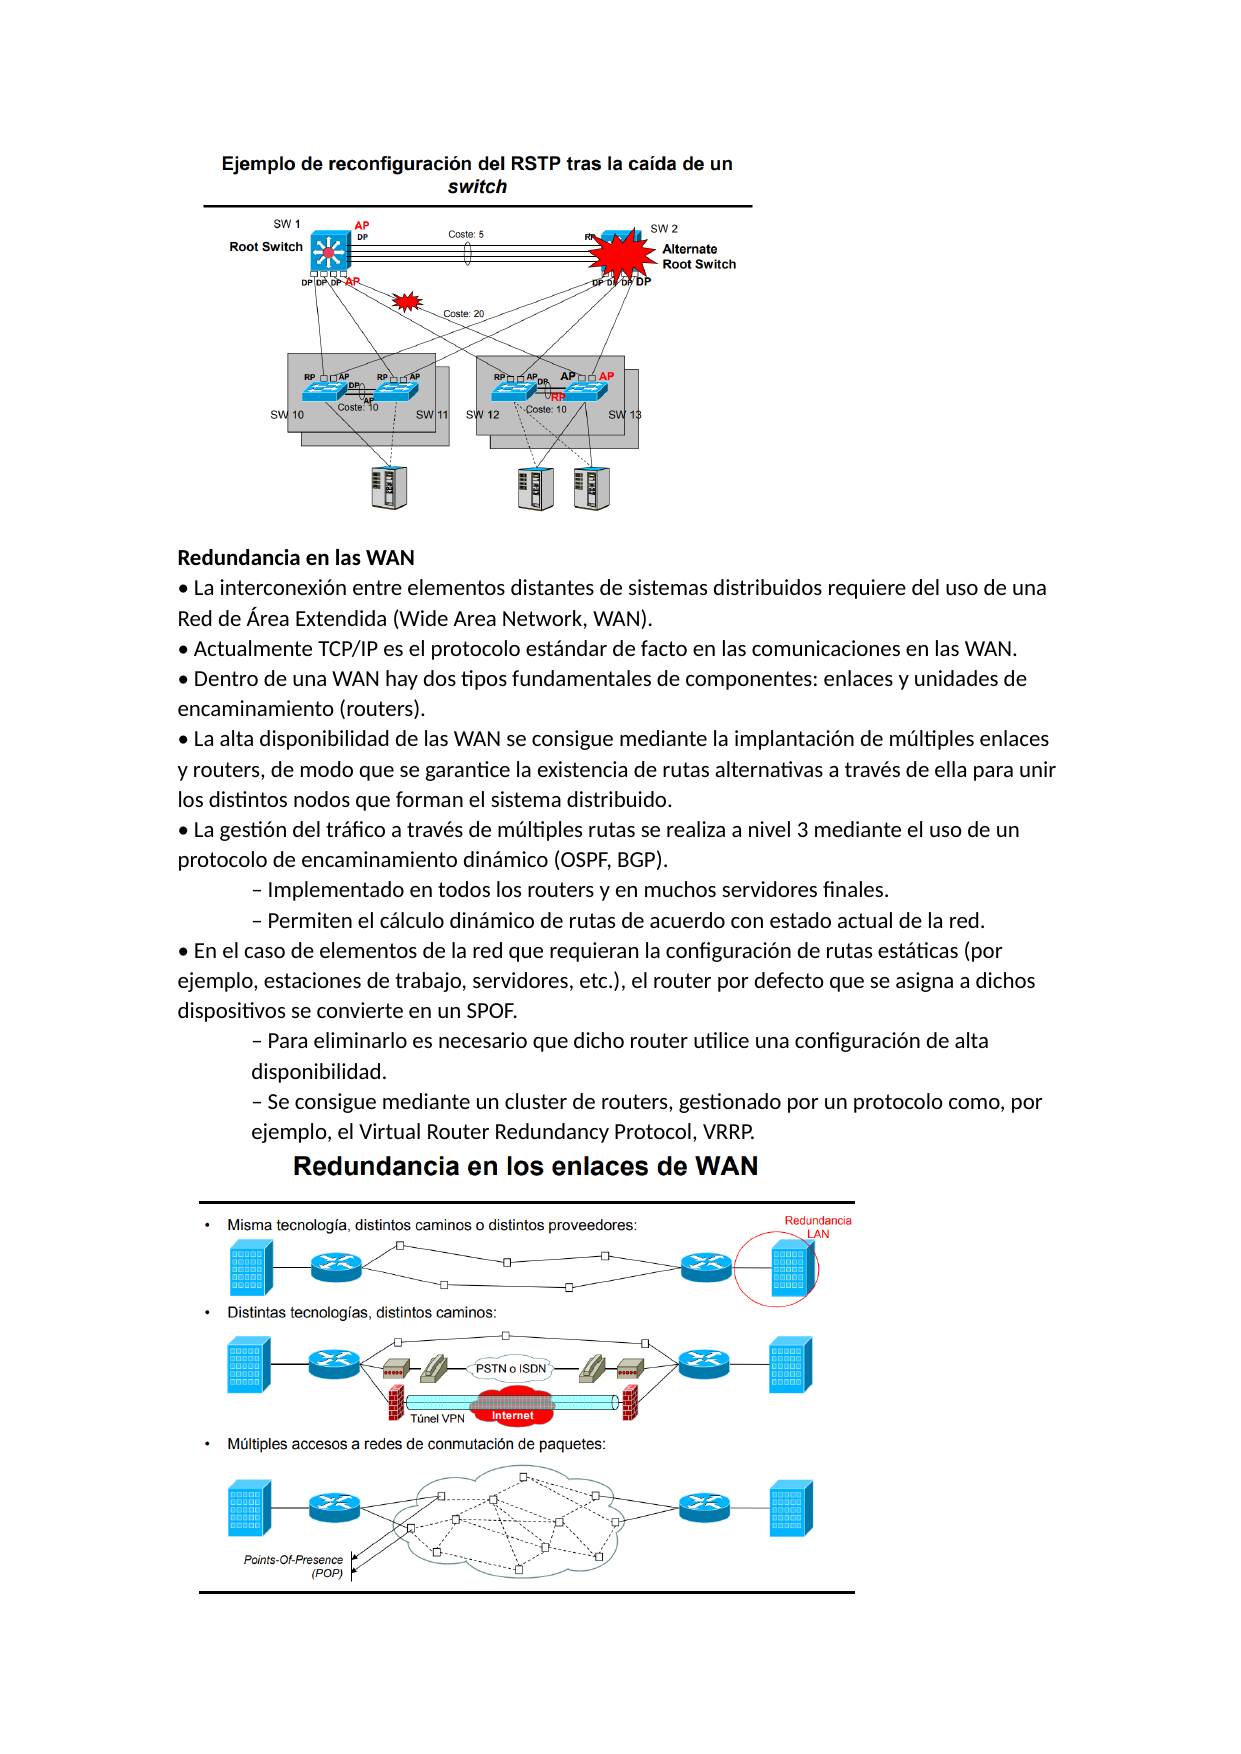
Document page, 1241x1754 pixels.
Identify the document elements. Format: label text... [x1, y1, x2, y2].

text • Dentro de una WAN hay dos tipos fundamentales de componentes: enlaces y unidades de encaminamiento (routers). [177, 664, 1063, 722]
text • La alta disponibilidad de las WAN se consigue mediante la implantación de múltiples enlaces y routers, de modo que se garantice la existencia de rutas alternativas a través de ella para unir los distintos nodos que forman el sistema distribuido. [177, 724, 1063, 813]
text – Para eliminarlo es necesario que dicho router utilice una configuración de alta disponibilidad. [251, 1027, 1063, 1085]
text – Permiten el cálculo dinámico de rutas de acuerdo con estado actual de la red. [177, 906, 1063, 934]
text Redundancia en las WAN [177, 543, 1063, 571]
text – Implementado en todos los routers y en muchos servidores finales. [177, 876, 1063, 903]
text • En el caso de elementos de la red que requieran la configuración de rutas estáticas (por ejemplo, estaciones de trabajo, servidores, etc.), el router por defecto que se asigna a dichos dispositivos se convierte en un SPOF. [177, 936, 1063, 1024]
text • La interconexión entre elementos distantes de sistemas distribuidos requiere del uso de una Red de Área Extendida (Wide Area Network, WAN). [177, 573, 1063, 632]
picture [177, 147, 766, 525]
text – Se consigue mediante un cluster de routers, gestionado por un protocolo como, por ejemplo, el Virtual Router Redundancy Protocol, VRRP. [251, 1087, 1063, 1145]
text • Actualmente TCP/IP es el protocolo estándar de facto en las comunicaciones en las WAN. [177, 634, 1063, 662]
picture [177, 1147, 865, 1599]
text • La gestión del tráfico a través de múltiples rutas se realiza a nivel 3 mediante el uso de un protocolo de encaminamiento dinámico (OSPF, BGP). [177, 815, 1063, 873]
